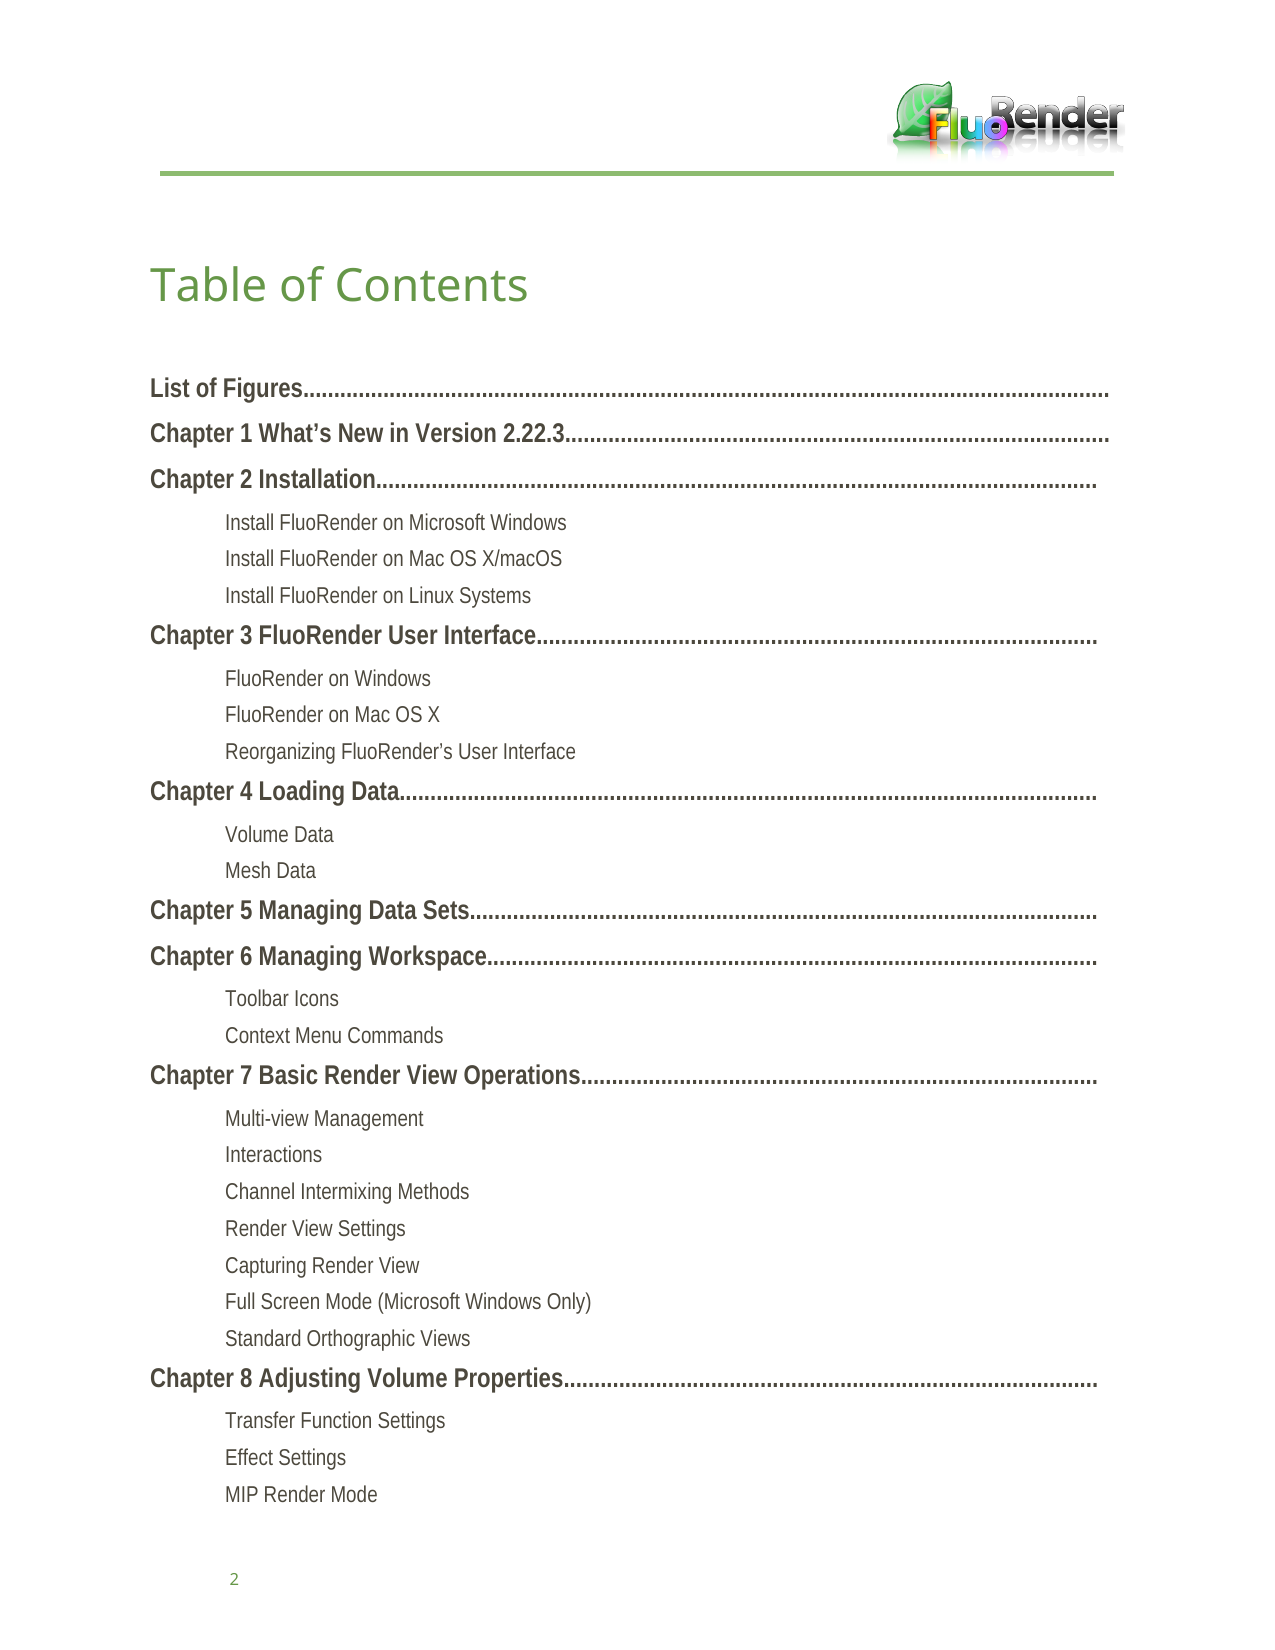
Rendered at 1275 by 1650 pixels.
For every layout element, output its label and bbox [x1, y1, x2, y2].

picture [887, 75, 1125, 165]
